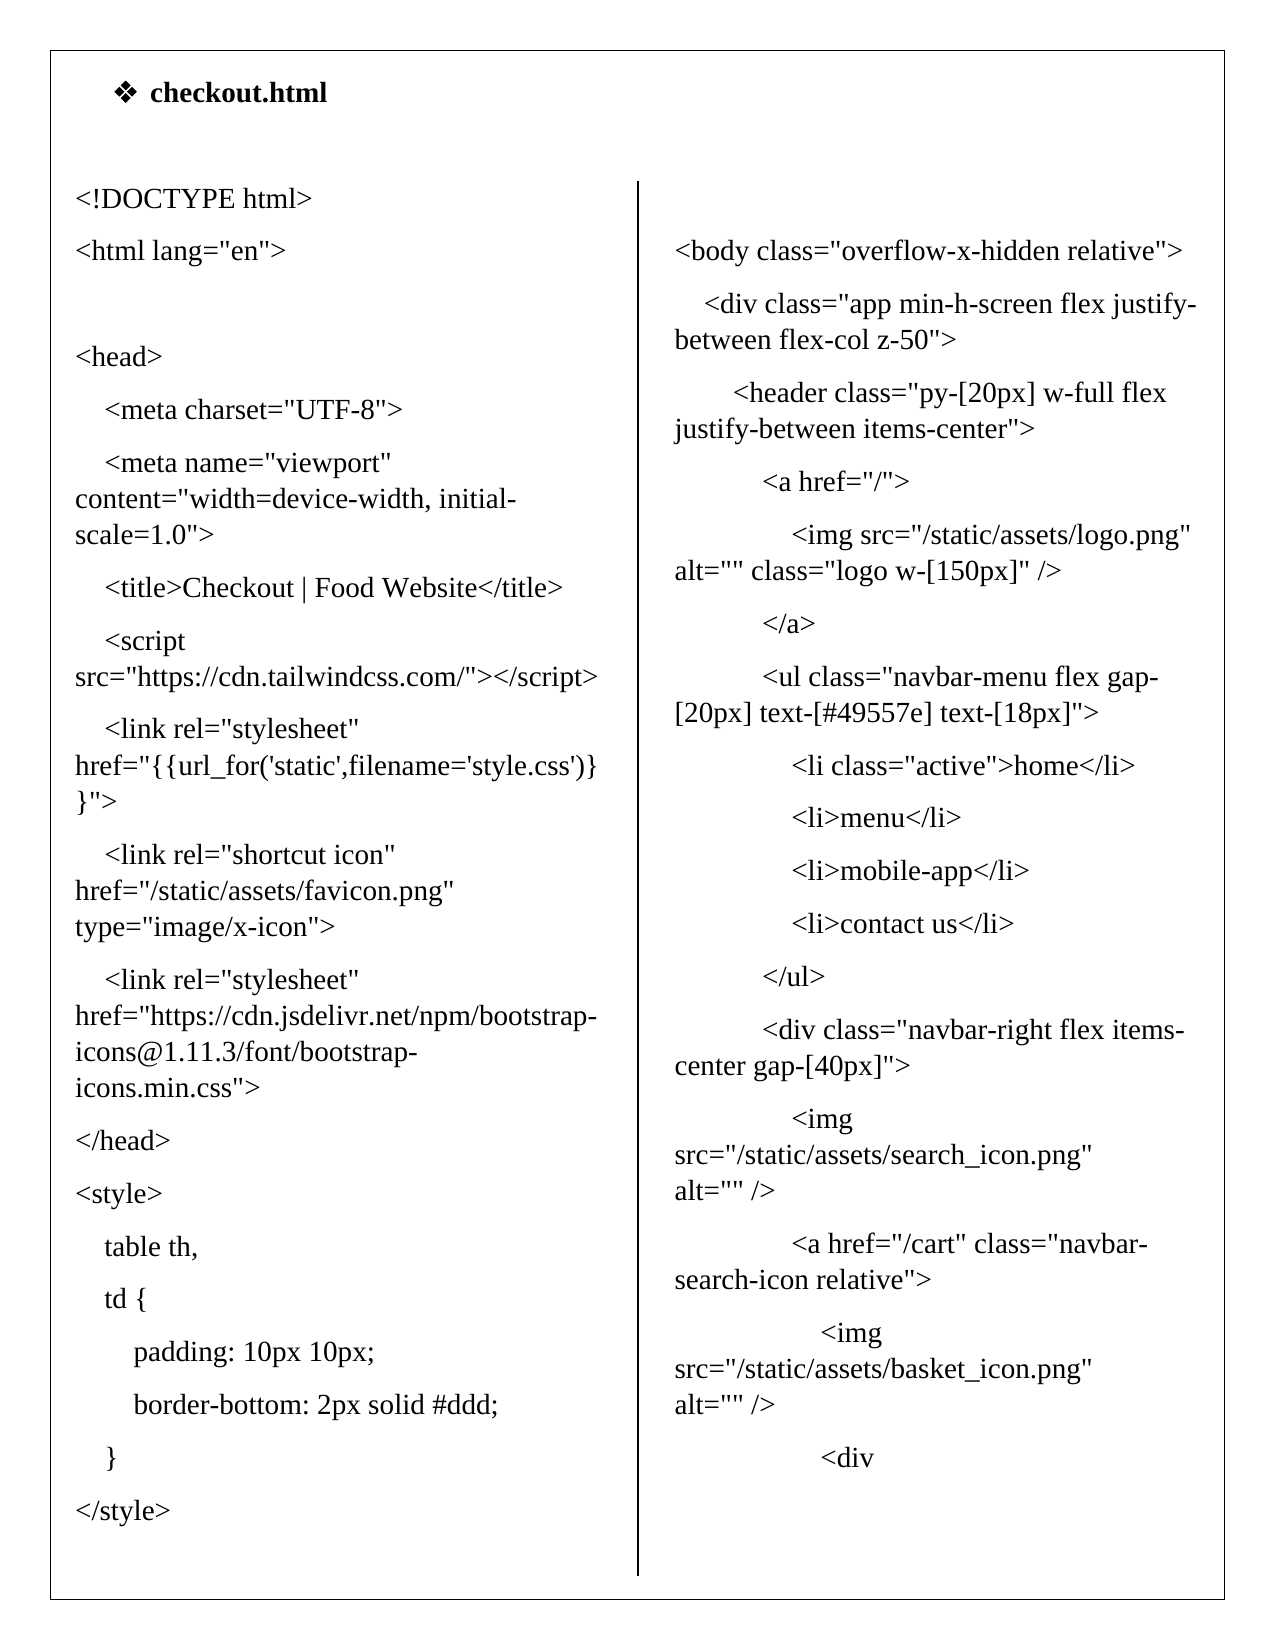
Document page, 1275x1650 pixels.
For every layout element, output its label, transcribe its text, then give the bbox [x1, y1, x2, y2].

text <li>contact us</li> [674, 906, 1200, 940]
text } [75, 1440, 601, 1473]
text <a href="/"> [674, 464, 1200, 498]
text </ul> [674, 959, 1200, 993]
text <body class="overflow-x-hidden relative"> [674, 233, 1200, 267]
text <li class="active">home</li> [674, 748, 1200, 781]
text table th, [75, 1229, 601, 1262]
text <li>mobile-app</li> [674, 853, 1200, 887]
text border-bottom: 2px solid #ddd; [75, 1387, 601, 1421]
text <header class="py-[20px] w-full flex justify-between items-center"> [674, 375, 1200, 445]
text <meta name="viewport" content="width=device-width, initial-scale=1.0"> [75, 445, 601, 551]
text <img src="/static/assets/basket_icon.png" alt="" /> [674, 1315, 1200, 1421]
text <head> [75, 339, 601, 373]
text <meta charset="UTF-8"> [75, 392, 601, 426]
text <div class="navbar-right flex items-center gap-[40px]"> [674, 1012, 1200, 1082]
text <style> [75, 1176, 601, 1209]
text <ul class="navbar-menu flex gap-[20px] text-[#49557e] text-[18px]"> [674, 659, 1200, 728]
text <div class="app min-h-screen flex justify-between flex-col z-50"> [674, 286, 1200, 356]
text padding: 10px 10px; [75, 1334, 601, 1368]
text <html lang="en"> [75, 233, 601, 267]
text <link rel="shortcut icon" href="/static/assets/favicon.png" type="image/x-icon"> [75, 837, 601, 943]
text <title>Checkout | Food Website</title> [75, 570, 601, 603]
text <a href="/cart" class="navbar-search-icon relative"> [674, 1226, 1200, 1296]
text <img src="/static/assets/search_icon.png" alt="" /> [674, 1101, 1200, 1207]
text </head> [75, 1123, 601, 1157]
text <!DOCTYPE html> [75, 181, 601, 214]
list checkout.html [112, 75, 1200, 109]
text <div [674, 1440, 1200, 1473]
text <li>menu</li> [674, 801, 1200, 834]
text td { [75, 1282, 601, 1315]
text </style> [75, 1493, 601, 1526]
text <script src="https://cdn.tailwindcss.com/"></script> [75, 623, 601, 692]
text </a> [674, 606, 1200, 639]
text <img src="/static/assets/logo.png" alt="" class="logo w-[150px]" /> [674, 517, 1200, 587]
text <link rel="stylesheet" href="https://cdn.jsdelivr.net/npm/bootstrap-icons@1.11.3/font/bootstrap-icons.min.css"> [75, 962, 601, 1104]
text <link rel="stylesheet" href="{{url_for('static',filename='style.css')}}"> [75, 712, 601, 817]
